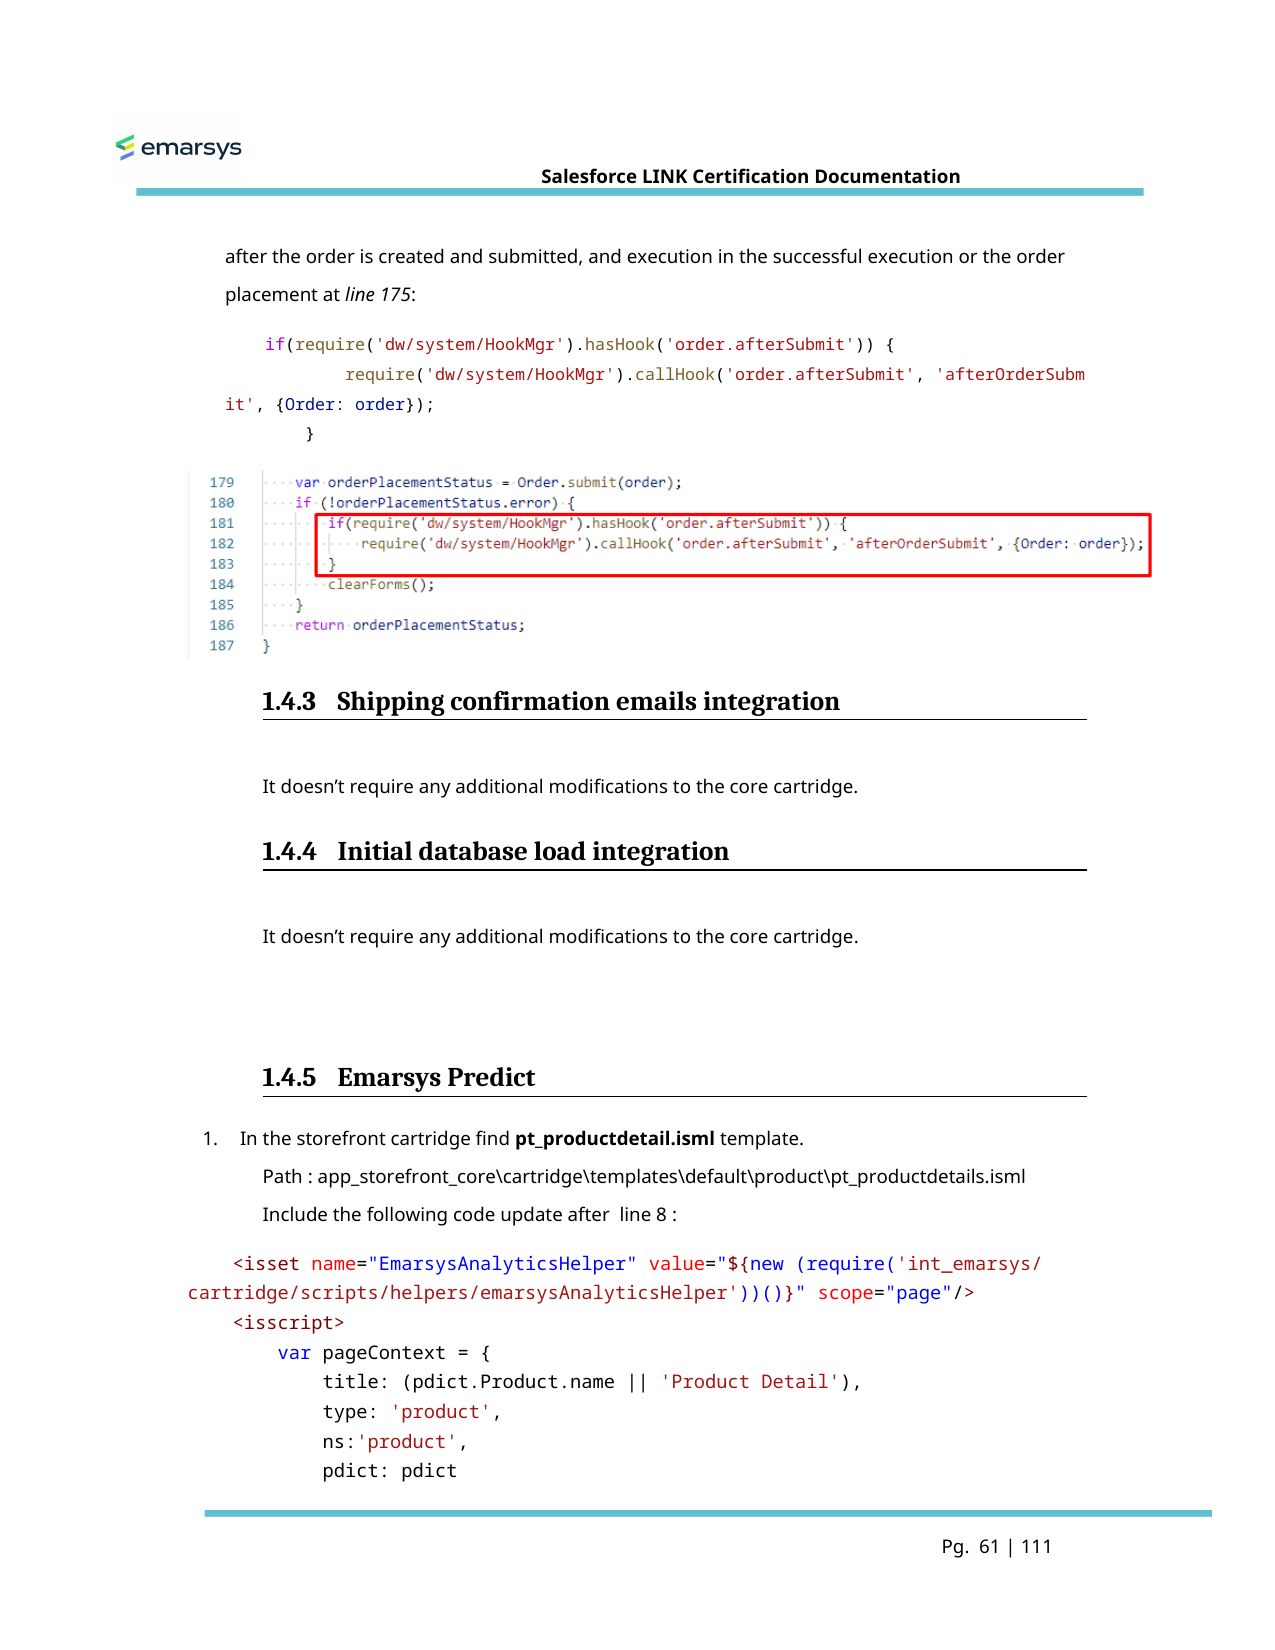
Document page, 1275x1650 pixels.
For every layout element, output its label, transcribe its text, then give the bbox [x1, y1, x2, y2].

text after the order is created and submitted, and execution in the successful execution or the order placement at line 175: [225, 243, 1087, 307]
picture [204, 1510, 1212, 1517]
text type: 'product', [187, 1394, 1087, 1424]
picture [187, 470, 1171, 661]
text pdict: pdict [187, 1453, 1087, 1483]
text <isscript> [187, 1305, 1087, 1335]
text <isset name="EmarsysAnalyticsHelper" value="${new (require('int_emarsys/cartridge/scripts/helpers/emarsysAnalyticsHelper'))()}" scope="page"/> [187, 1246, 1087, 1305]
text } [225, 415, 1087, 444]
text require('dw/system/HookMgr').callHook('order.afterSubmit', 'afterOrderSubmit', {Order: order}); [225, 356, 1087, 415]
text ns:'product', [187, 1424, 1087, 1453]
picture [113, 111, 244, 184]
text It doesn’t require any additional modifications to the core cartridge. [262, 923, 1087, 949]
text if(require('dw/system/HookMgr').hasHook('order.afterSubmit')) { [225, 326, 1087, 356]
subtitle Initial database load integration [262, 836, 1087, 871]
subtitle Shipping confirmation emails integration [262, 686, 1087, 720]
subtitle Emarsys Predict [262, 1062, 1087, 1097]
text title: (pdict.Product.name || 'Product Detail'), [187, 1364, 1087, 1394]
text var pageContext = { [187, 1335, 1087, 1364]
list Path : app_storefront_core\cartridge\templates\default\product\pt_productdetails.isml [262, 1163, 1087, 1188]
text It doesn’t require any additional modifications to the core cartridge. [262, 773, 1087, 798]
picture [136, 188, 1144, 196]
list In the storefront cartridge find pt_productdetail.isml template. [202, 1125, 1087, 1150]
list Include the following code update after line 8 : [262, 1201, 1087, 1227]
